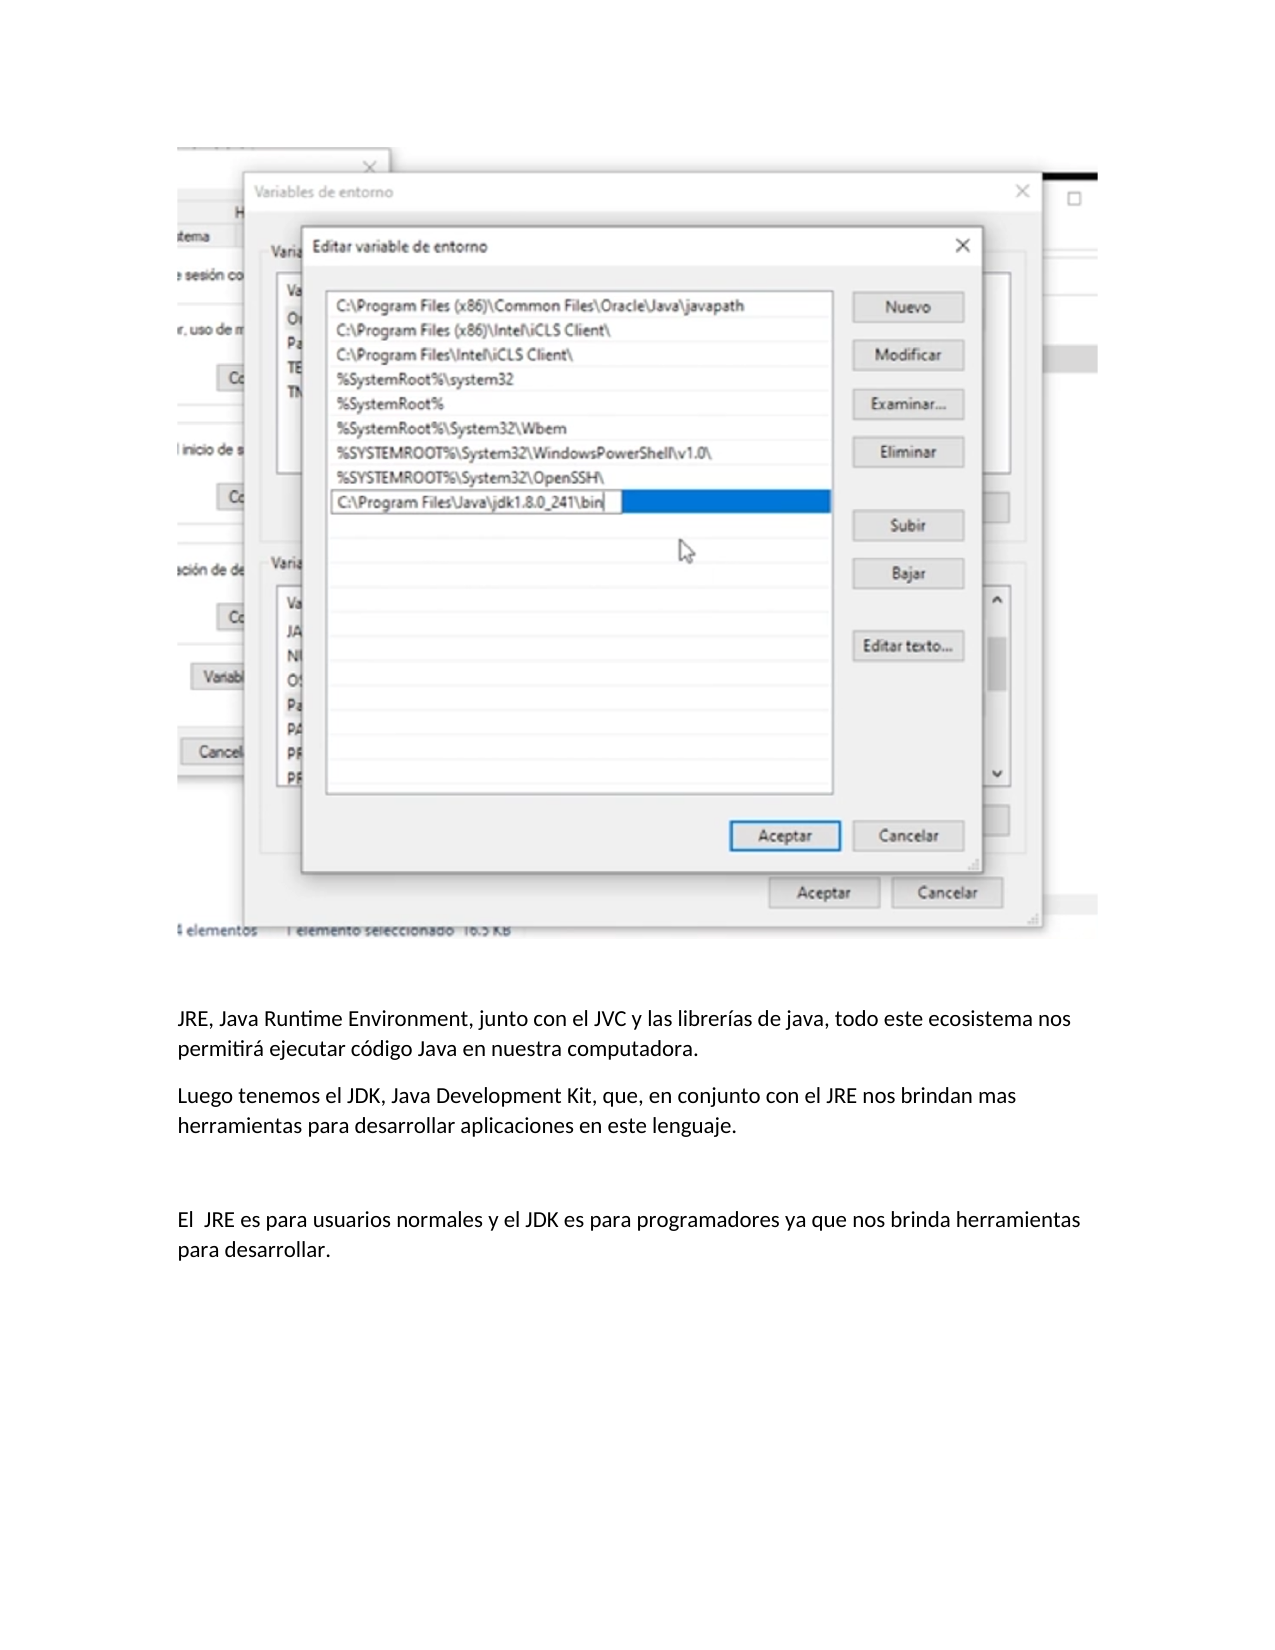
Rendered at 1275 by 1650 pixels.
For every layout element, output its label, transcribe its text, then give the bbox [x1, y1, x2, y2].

text JRE, Java Runtime Environment, junto con el JVC y las librerías de java, todo este ecosistema nos permitirá ejecutar código Java en nuestra computadora. [177, 1004, 1098, 1062]
text El JRE es para usuarios normales y el JDK es para programadores ya que nos brinda herramientas para desarrollar. [177, 1205, 1098, 1263]
text Luego tenemos el JDK, Java Development Kit, que, en conjunto con el JRE nos brindan mas herramientas para desarrollar aplicaciones en este lenguaje. [177, 1081, 1098, 1139]
picture [177, 147, 1098, 939]
